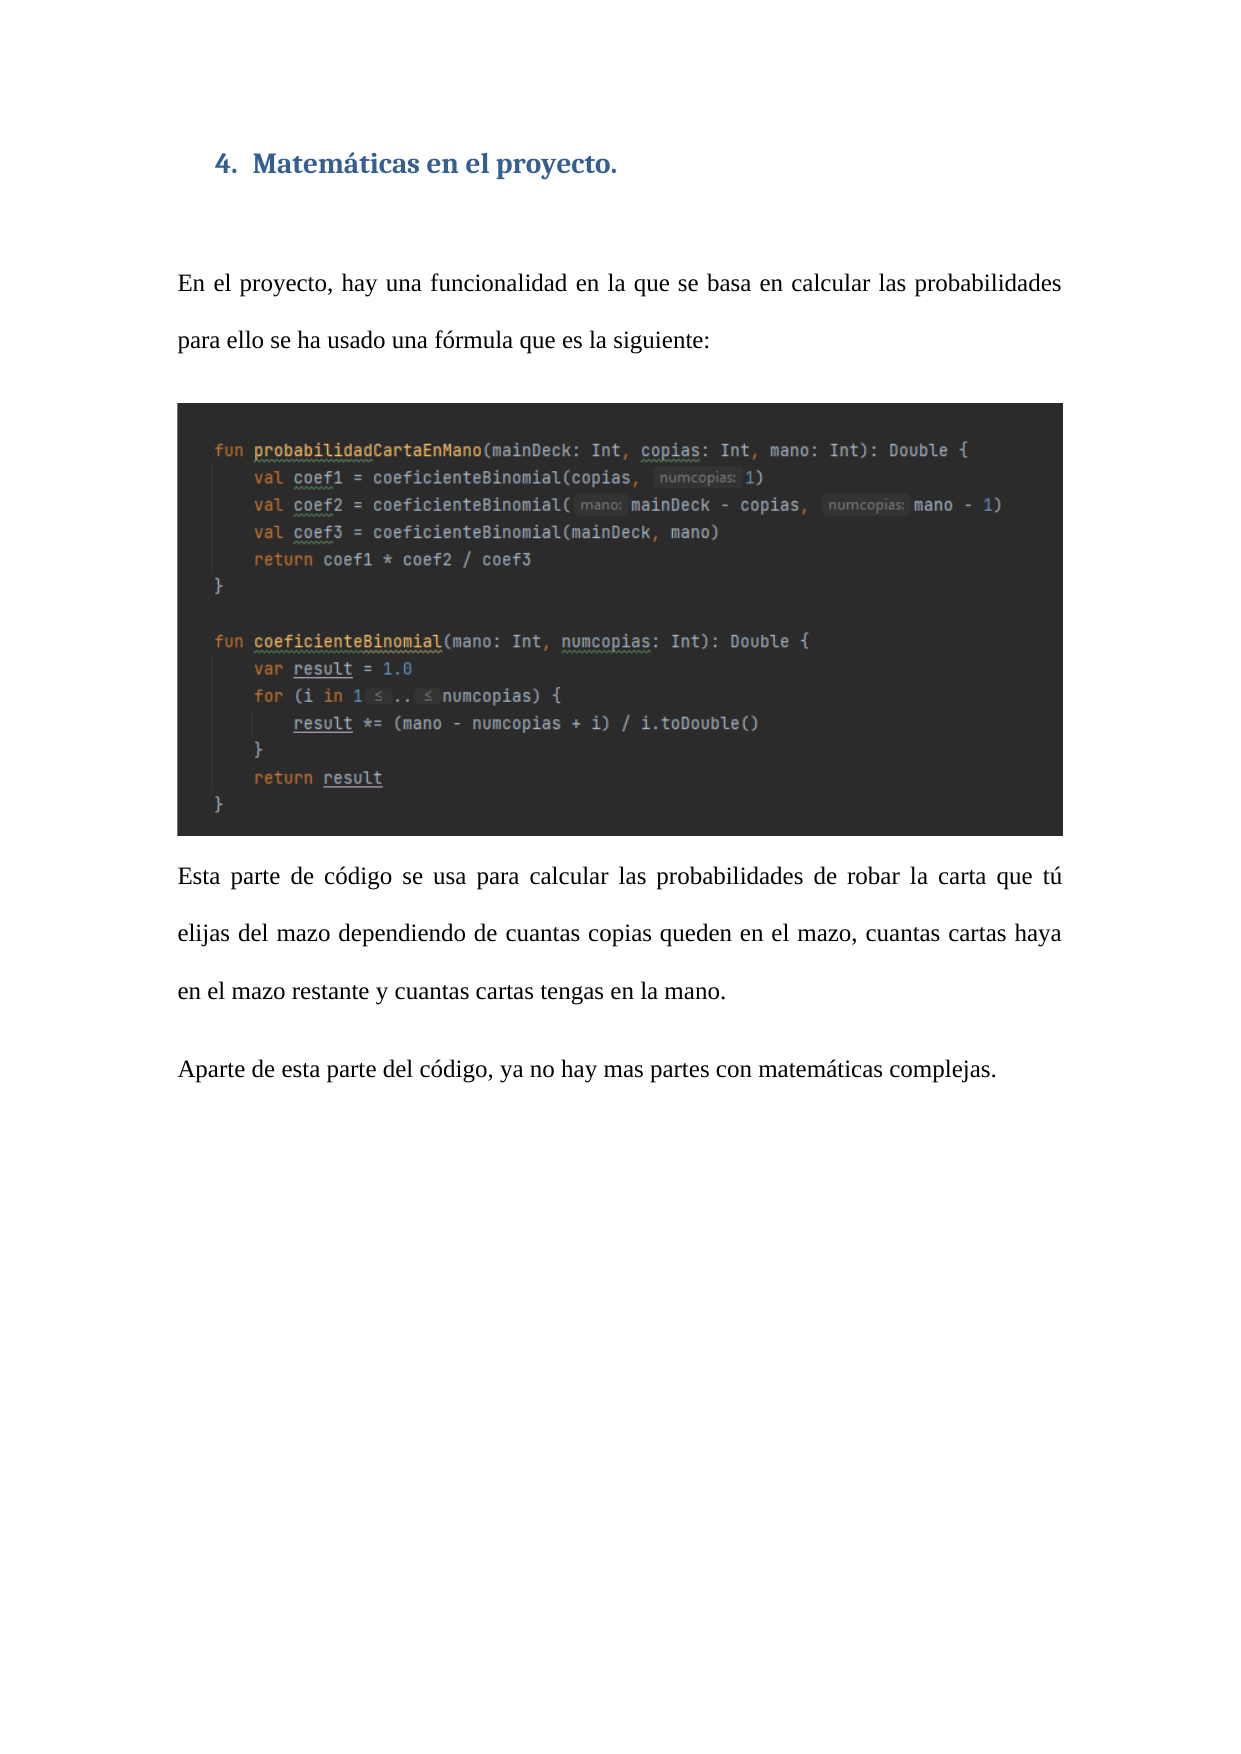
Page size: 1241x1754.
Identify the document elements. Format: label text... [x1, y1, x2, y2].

text En el proyecto, hay una funcionalidad en la que se basa en calcular las probabilidades para ello se ha usado una fórmula que es la siguiente: [177, 268, 1063, 354]
text Esta parte de código se usa para calcular las probabilidades de robar la carta que tú elijas del mazo dependiendo de cuantas copias queden en el mazo, cuantas cartas haya en el mazo restante y cuantas cartas tengas en la mano. [177, 861, 1063, 1005]
text Aparte de esta parte del código, ya no hay mas partes con matemáticas complejas. [177, 1054, 1063, 1083]
subtitle Matemáticas en el proyecto. [215, 148, 1063, 181]
picture [177, 403, 1063, 836]
